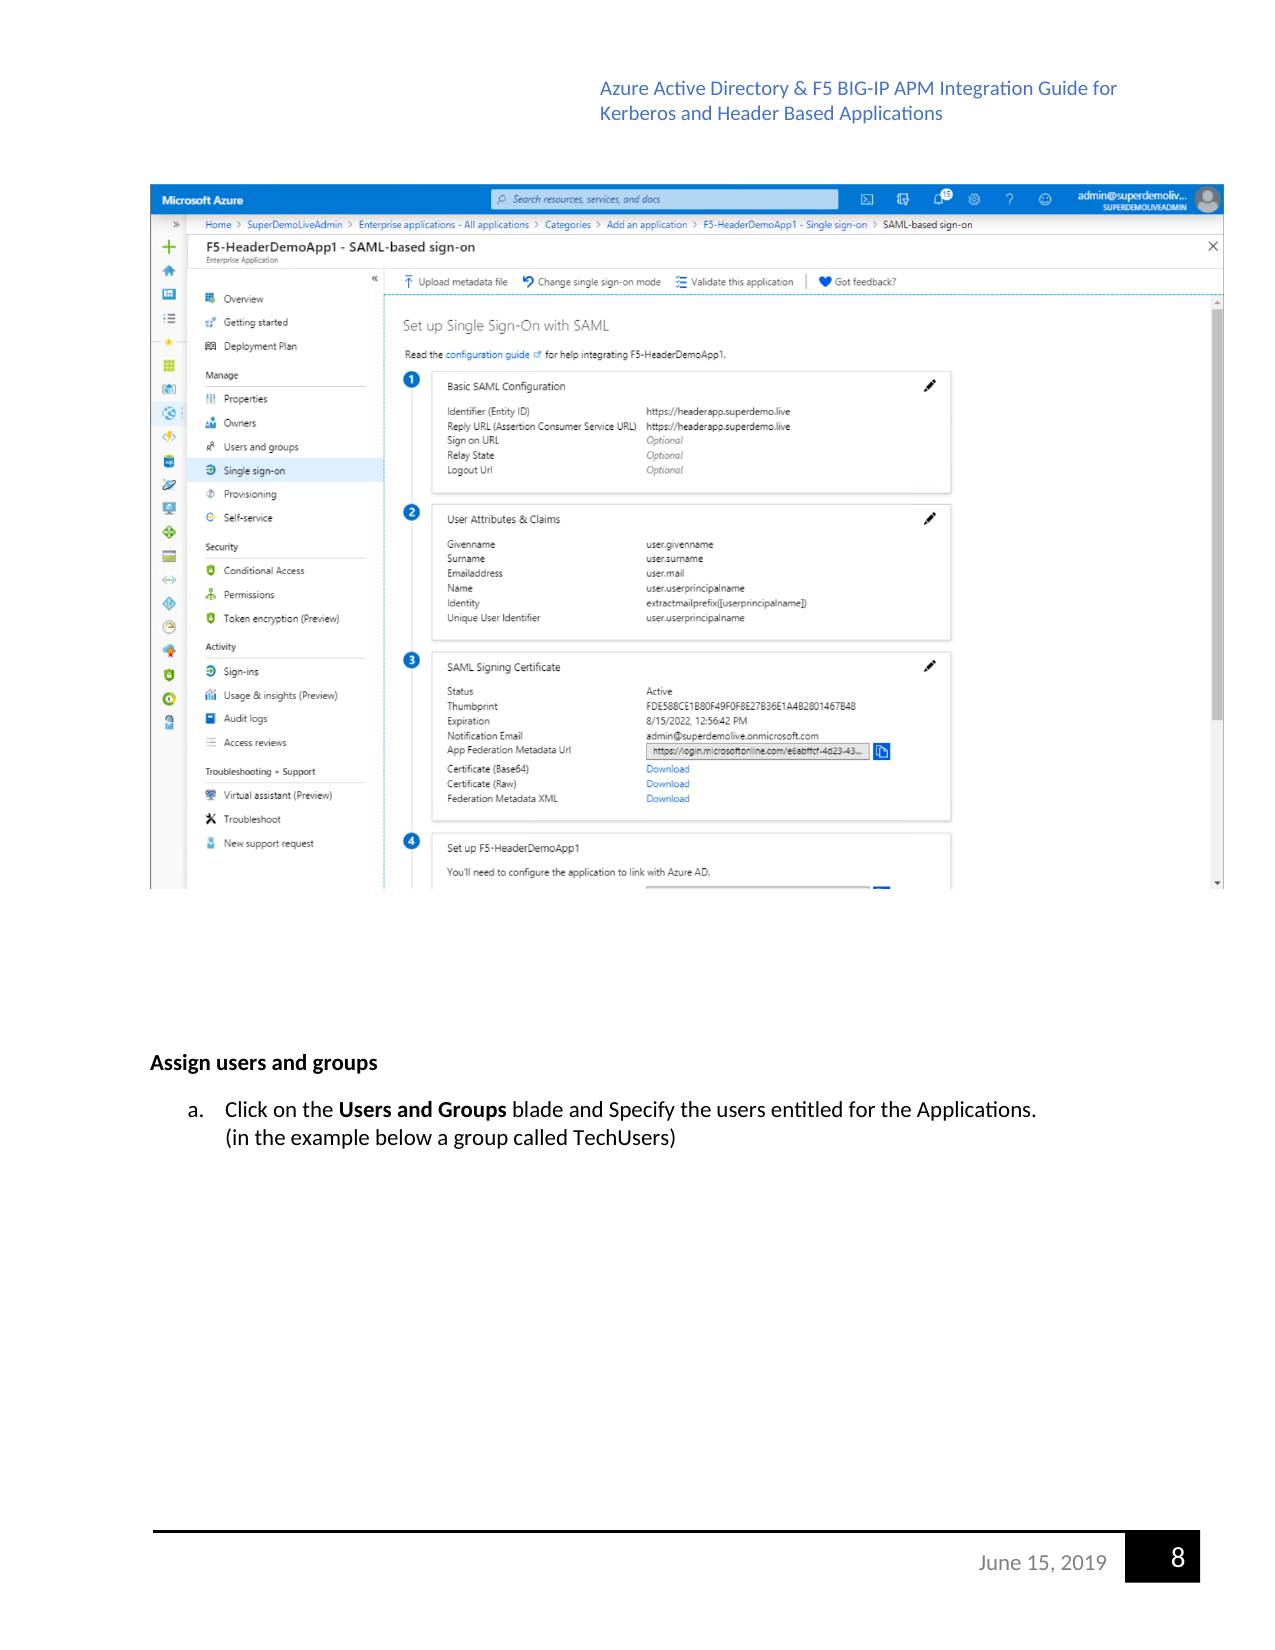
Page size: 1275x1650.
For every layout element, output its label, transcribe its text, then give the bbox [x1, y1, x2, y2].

list Click on the Users and Groups blade and Specify the users entitled for the Applications. [187, 1095, 1125, 1123]
text Assign users and groups [150, 1048, 1125, 1077]
picture [150, 184, 1224, 889]
list (in the example below a group called TechUsers) [225, 1123, 1125, 1151]
